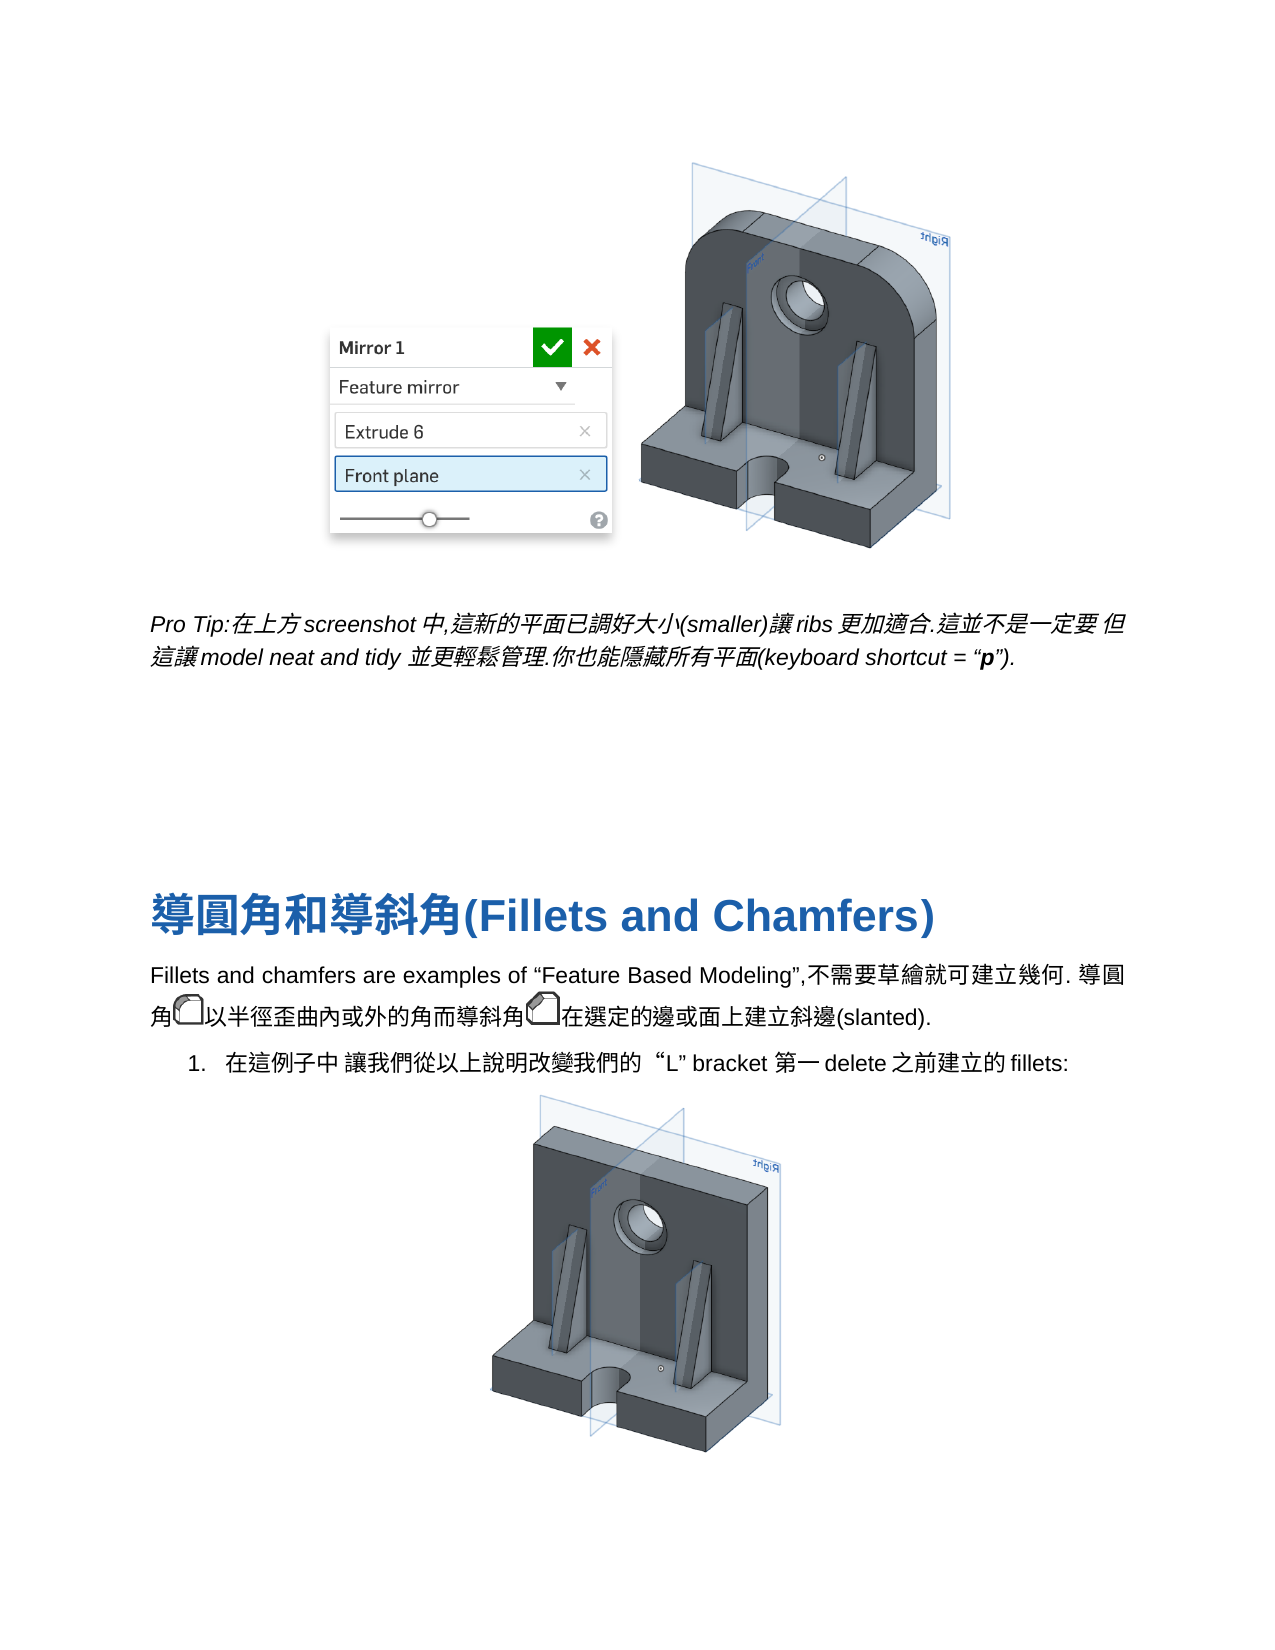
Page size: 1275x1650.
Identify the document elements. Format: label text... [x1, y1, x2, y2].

text Fillets and chamfers are examples of “Feature Based Modeling”,不需要草繪就可建立幾何. 導圓角以半徑歪曲內或外的角而導斜角在選定的邊或面上建立斜邊(slanted). [150, 957, 1125, 1032]
text Pro Tip:在上方screenshot中,這新的平面已調好大小(smaller)讓ribs更加適合.這並不是一定要 但這讓model neat and tidy 並更輕鬆管理.你也能隱藏所有平面(keyboard shortcut = “p”). [150, 606, 1125, 672]
picture [482, 1090, 793, 1460]
picture [172, 992, 205, 1026]
picture [313, 150, 962, 555]
subtitle 導圓角和導斜角(Fillets and Chamfers) [150, 879, 1125, 944]
picture [525, 989, 561, 1026]
list 在這例子中 讓我們從以上說明改變我們的“L” bracket 第一delete之前建立的fillets: [187, 1045, 1125, 1078]
